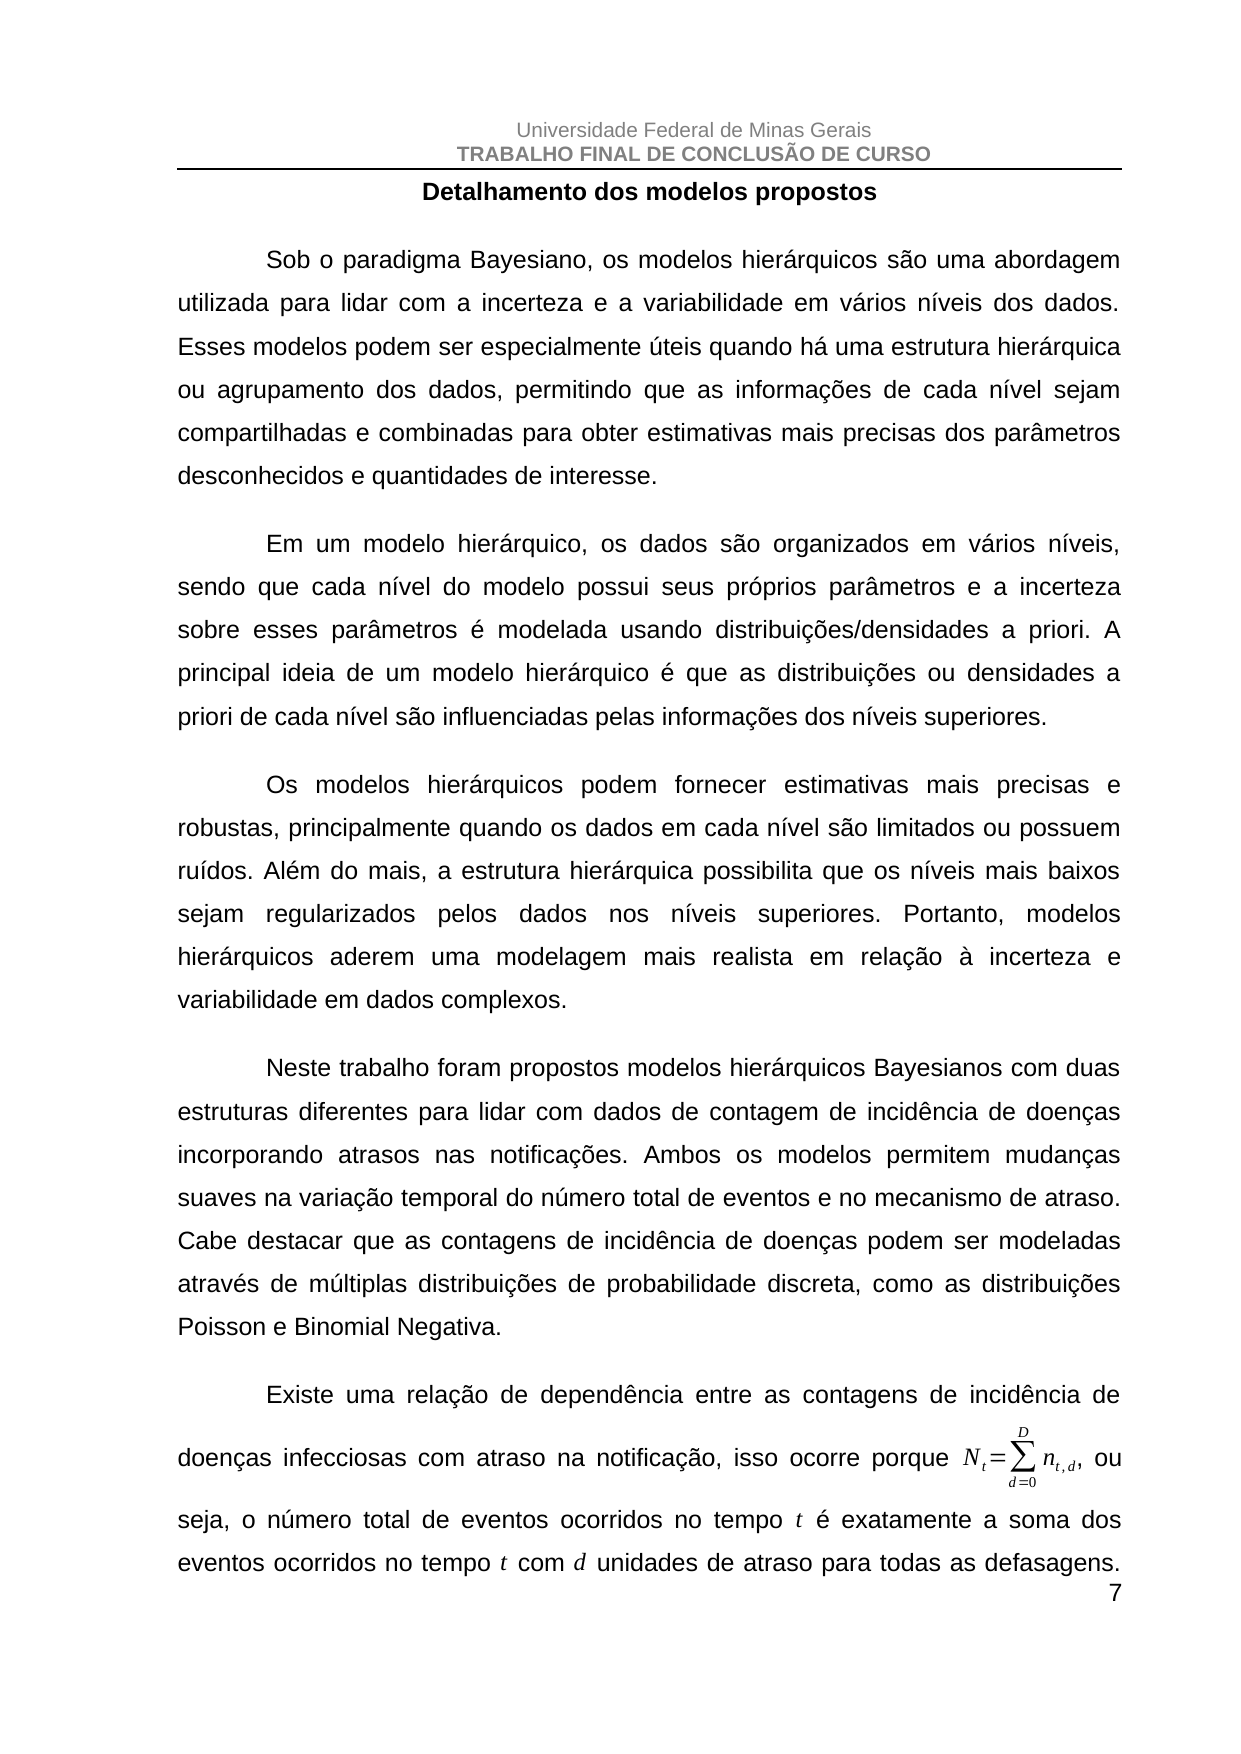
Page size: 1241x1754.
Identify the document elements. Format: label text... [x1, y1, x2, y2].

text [177, 1380, 1122, 1577]
text Neste trabalho foram propostos modelos hierárquicos Bayesianos com duas estruturas diferentes para lidar com dados de contagem de incidência de doenças incorporando atrasos nas notificações. Ambos os modelos permitem mudanças suaves na variação temporal do número total de eventos e no mecanismo de atraso. Cabe destacar que as contagens de incidência de doenças podem ser modeladas através de múltiplas distribuições de probabilidade discreta, como as distribuições Poisson e Binomial Negativa. [177, 1053, 1122, 1341]
text Sob o paradigma Bayesiano, os modelos hierárquicos são uma abordagem utilizada para lidar com a incerteza e a variabilidade em vários níveis dos dados. Esses modelos podem ser especialmente úteis quando há uma estrutura hierárquica ou agrupamento dos dados, permitindo que as informações de cada nível sejam compartilhadas e combinadas para obter estimativas mais precisas dos parâmetros desconhecidos e quantidades de interesse. [177, 245, 1122, 490]
text Os modelos hierárquicos podem fornecer estimativas mais precisas e robustas, principalmente quando os dados em cada nível são limitados ou possuem ruídos. Além do mais, a estrutura hierárquica possibilita que os níveis mais baixos sejam regularizados pelos dados nos níveis superiores. Portanto, modelos hierárquicos aderem uma modelagem mais realista em relação à incerteza e variabilidade em dados complexos. [177, 770, 1122, 1014]
text Detalhamento dos modelos propostos [177, 177, 1122, 206]
text Em um modelo hierárquico, os dados são organizados em vários níveis, sendo que cada nível do modelo possui seus próprios parâmetros e a incerteza sobre esses parâmetros é modelada usando distribuições/densidades a priori. A principal ideia de um modelo hierárquico é que as distribuições ou densidades a priori de cada nível são influenciadas pelas informações dos níveis superiores. [177, 529, 1122, 730]
